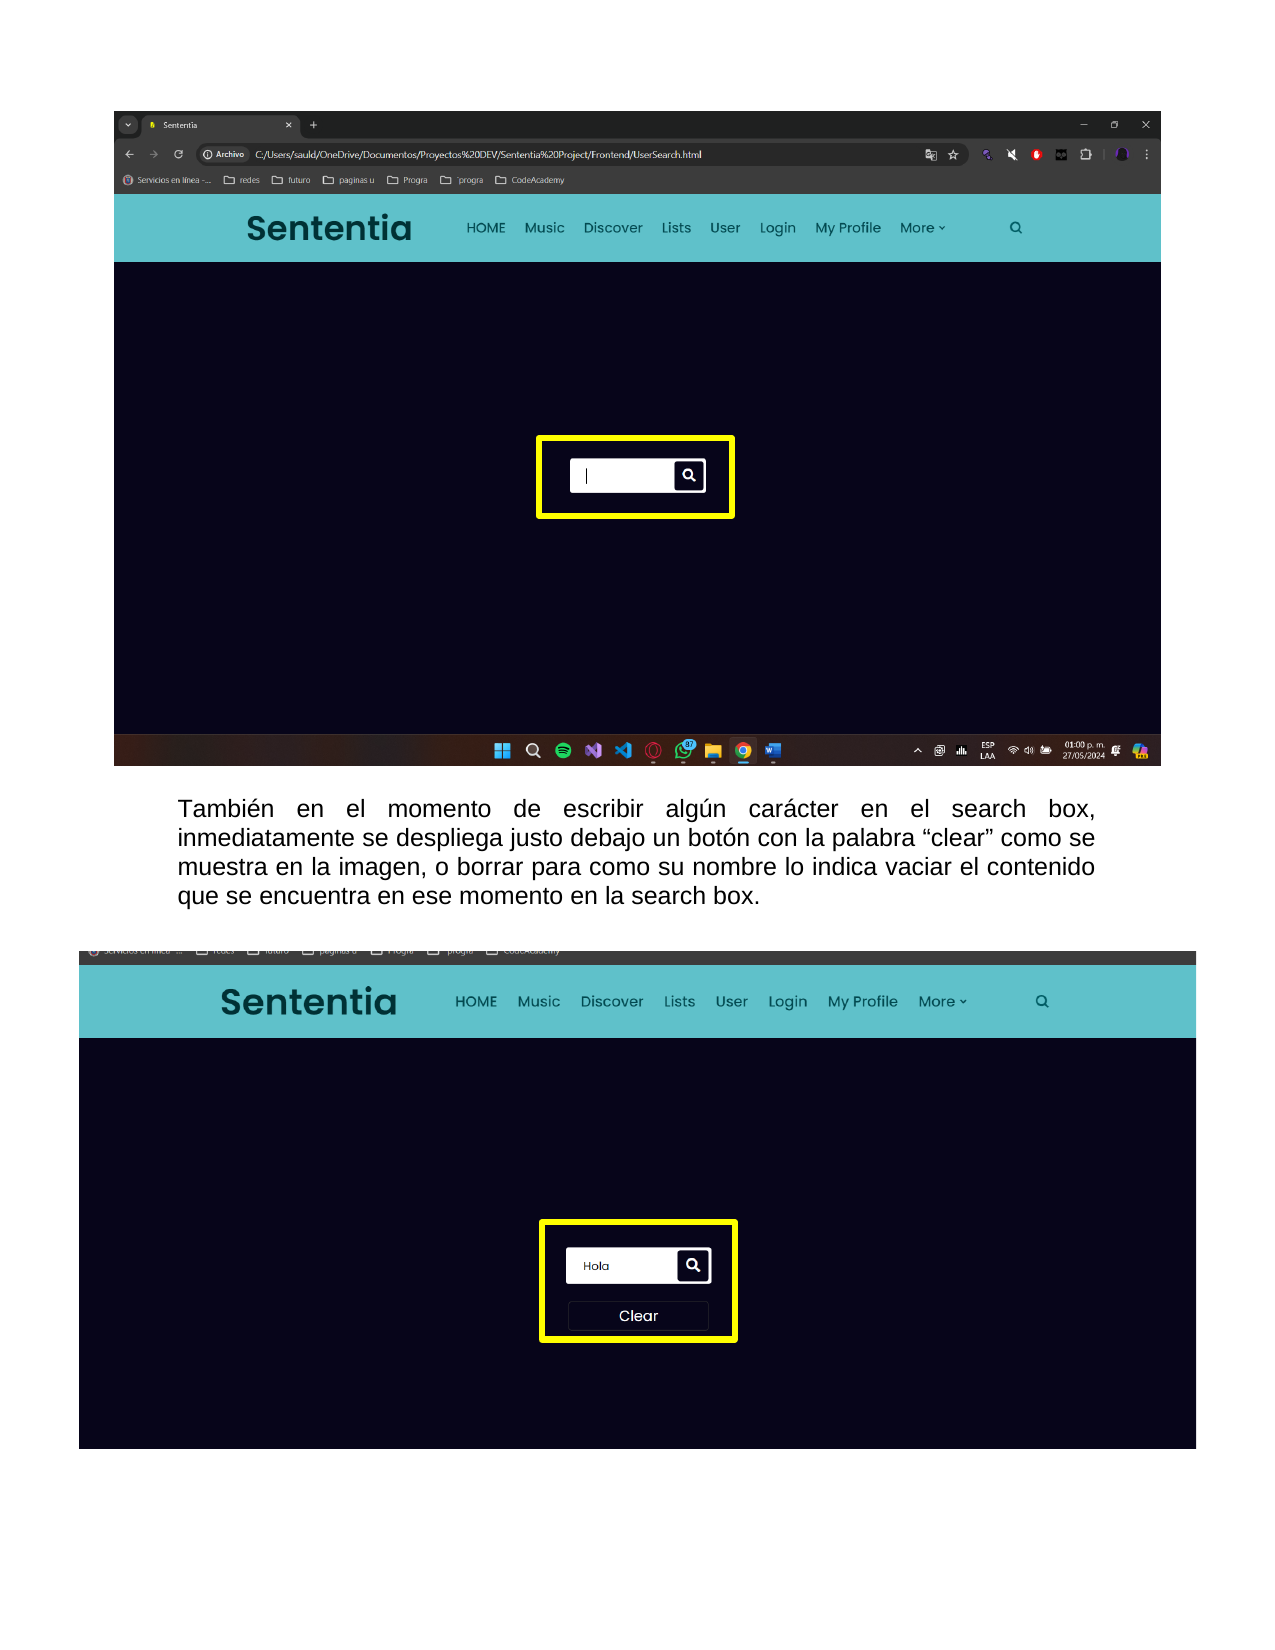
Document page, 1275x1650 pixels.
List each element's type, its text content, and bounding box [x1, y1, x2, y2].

picture [79, 951, 1197, 1449]
picture [114, 111, 1161, 766]
text También en el momento de escribir algún carácter en el search box, inmediatamente se despliega justo debajo un botón con la palabra “clear” como se muestra en la imagen, o borrar para como su nombre lo indica vaciar el contenido que se encuentra en ese momento en la search box. [177, 794, 1098, 909]
